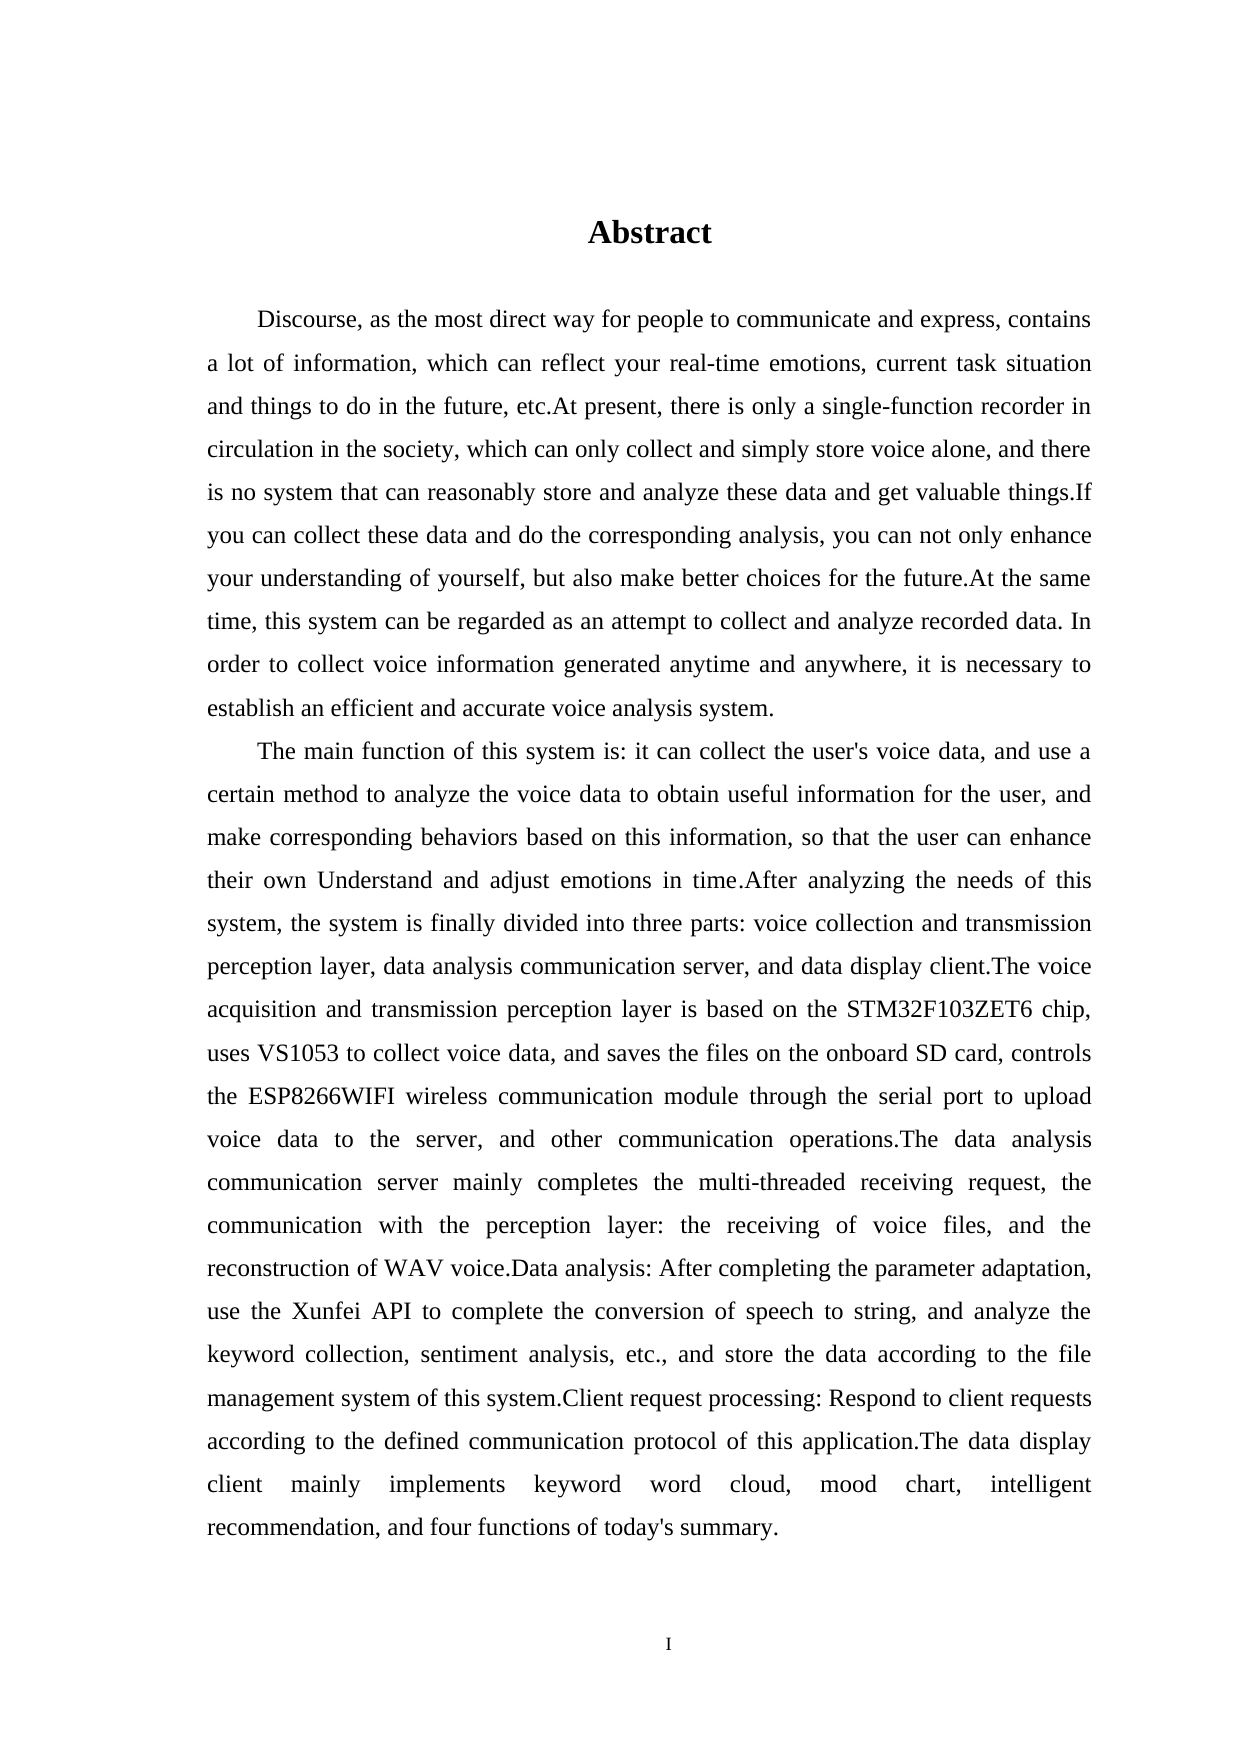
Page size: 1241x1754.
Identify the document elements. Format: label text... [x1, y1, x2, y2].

text The main function of this system is: it can collect the user's voice data, and use a certain method to analyze the voice data to obtain useful information for the user, and make corresponding behaviors based on this information, so that the user can enhance their own Understand and adjust emotions in time.After analyzing the needs of this system, the system is finally divided into three parts: voice collection and transmission perception layer, data analysis communication server, and data display client.The voice acquisition and transmission perception layer is based on the STM32F103ZET6 chip, uses VS1053 to collect voice data, and saves the files on the onboard SD card, controls the ESP8266WIFI wireless communication module through the serial port to upload voice data to the server, and other communication operations.The data analysis communication server mainly completes the multi-threaded receiving request, the communication with the perception layer: the receiving of voice files, and the reconstruction of WAV voice.Data analysis: After completing the parameter adaptation, use the Xunfei API to complete the conversion of speech to string, and analyze the keyword collection, sentiment analysis, etc., and store the data according to the file management system of this system.Client request processing: Respond to client requests according to the defined communication protocol of this application.The data display client mainly implements keyword word cloud, mood chart, intelligent recommendation, and four functions of today's summary. [207, 736, 1092, 1541]
text Discourse, as the most direct way for people to communicate and express, contains a lot of information, which can reflect your real-time emotions, current task situation and things to do in the future, etc.At present, there is only a single-function recorder in circulation in the society, which can only collect and simply store voice alone, and there is no system that can reasonably store and analyze these data and get valuable things.If you can collect these data and do the corresponding analysis, you can not only enhance your understanding of yourself, but also make better choices for the future.At the same time, this system can be regarded as an attempt to collect and analyze recorded data. In order to collect voice information generated anytime and anywhere, it is necessary to establish an efficient and accurate voice analysis system. [207, 304, 1092, 721]
text Abstract [207, 213, 1092, 251]
